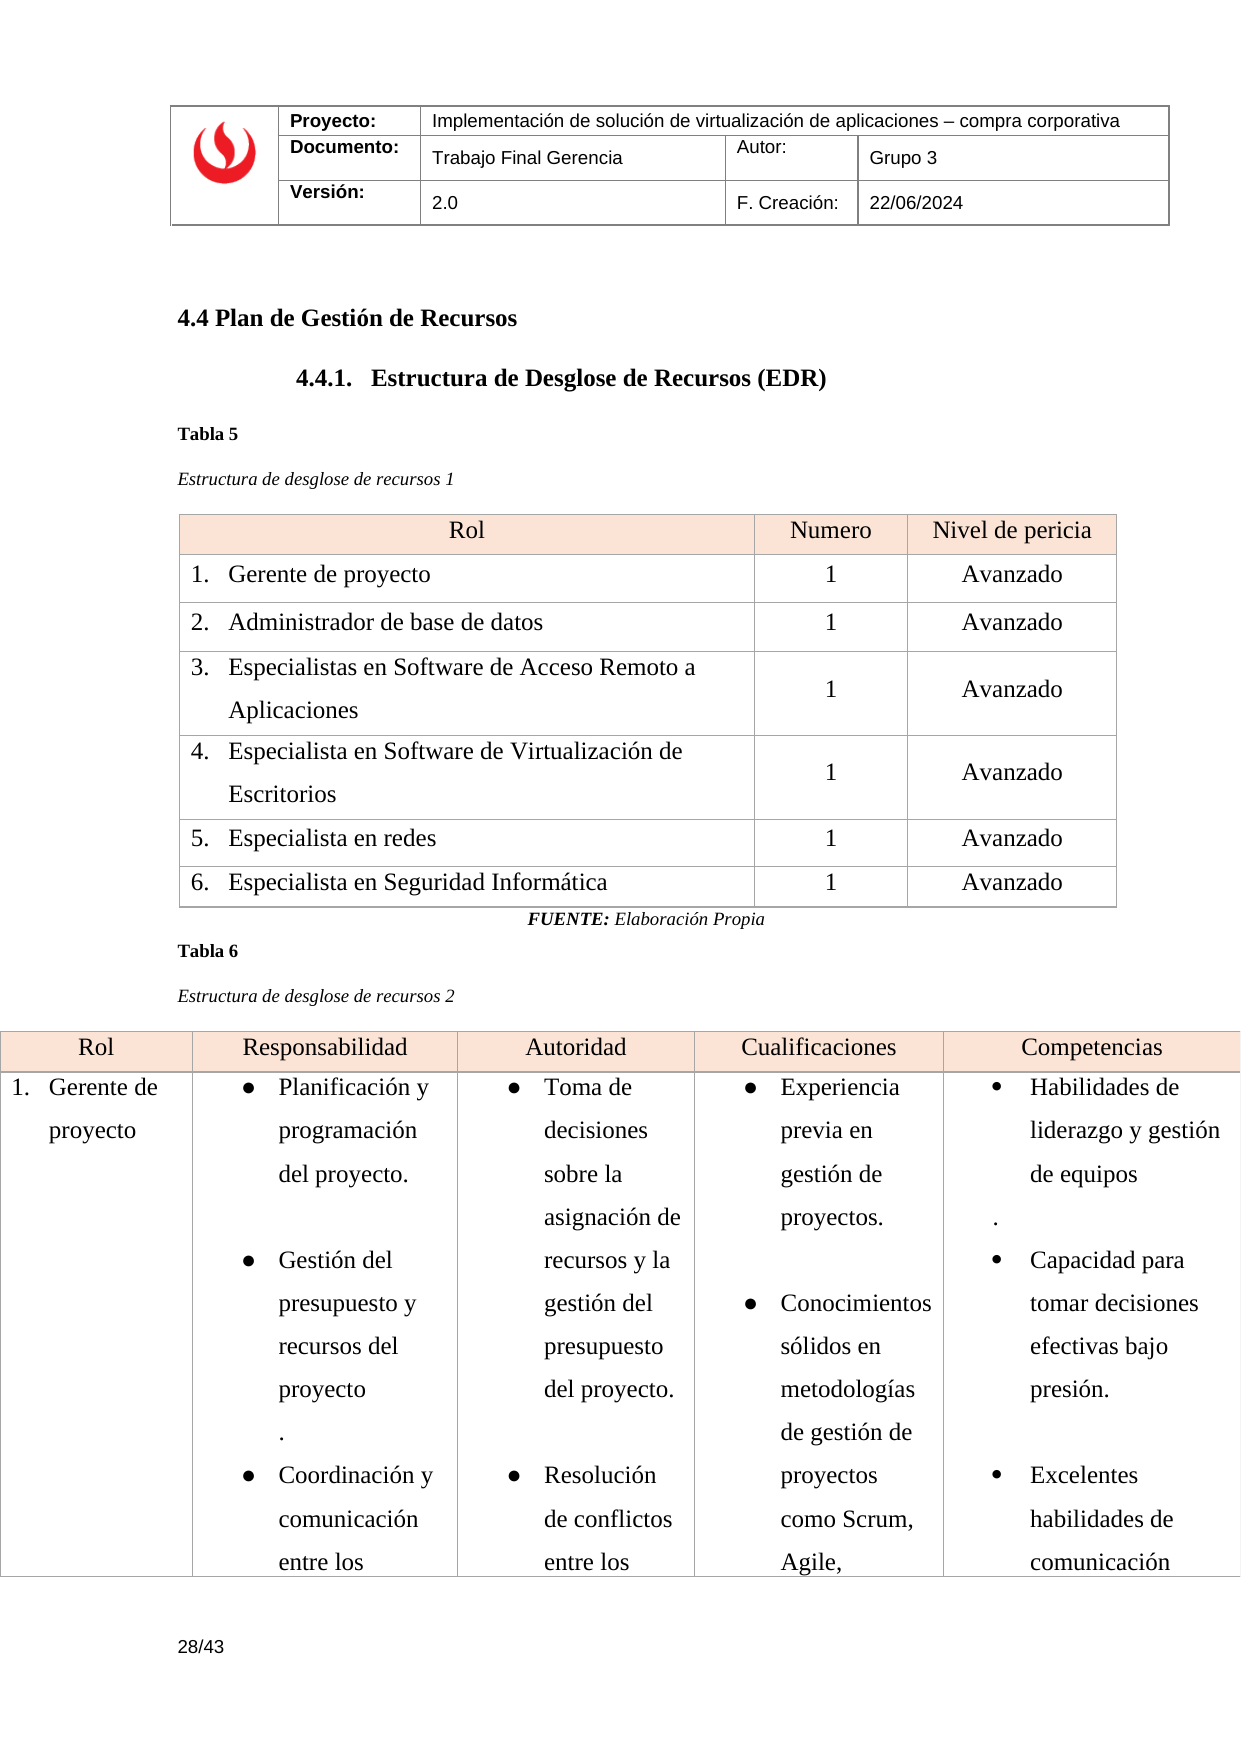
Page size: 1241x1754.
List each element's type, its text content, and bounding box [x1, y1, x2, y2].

table_cell Avanzado [908, 555, 1116, 602]
table_cell 1 [755, 736, 907, 818]
table_cell Avanzado [908, 820, 1116, 866]
table_cell Especialistas en Software de Acceso Remoto a Aplicaciones [180, 652, 754, 735]
table_cell Administrador de base de datos [180, 603, 754, 651]
table_cell 1 [755, 652, 907, 735]
table_header Rol [1, 1032, 192, 1071]
table_cell Gerente de proyecto [1, 1073, 192, 1576]
table_cell Avanzado [908, 736, 1116, 818]
table_cell 1 [755, 555, 907, 602]
table_cell 1 [755, 820, 907, 866]
text Estructura de desglose de recursos 1 [177, 468, 1117, 490]
table_cell Gerente de proyecto [180, 555, 754, 602]
table_cell 1 [755, 867, 907, 906]
table_header Nivel de pericia [908, 515, 1116, 554]
subtitle Plan de Gestión de Recursos [177, 303, 1117, 332]
table_header Autoridad [458, 1032, 694, 1071]
table_cell 1 [755, 603, 907, 651]
table_header Cualificaciones [695, 1032, 943, 1071]
text FUENTE: Elaboración Propia [177, 907, 1117, 929]
text Tabla 6 [177, 940, 1117, 961]
table_cell Avanzado [908, 867, 1116, 906]
table_header Numero [755, 515, 907, 554]
table_header Competencias [944, 1032, 1240, 1071]
table_cell Especialista en redes [180, 820, 754, 866]
table_cell Especialista en Seguridad Informática [180, 867, 754, 906]
text Tabla 5 [177, 422, 1117, 444]
table_header Rol [180, 515, 754, 554]
table_header Responsabilidad [193, 1032, 457, 1071]
subtitle Estructura de Desglose de Recursos (EDR) [296, 363, 1117, 391]
table_cell Avanzado [908, 603, 1116, 651]
table_cell Avanzado [908, 652, 1116, 735]
text Estructura de desglose de recursos 2 [177, 985, 1117, 1007]
table_cell Especialista en Software de Virtualización de Escritorios [180, 736, 754, 818]
picture [181, 111, 265, 189]
